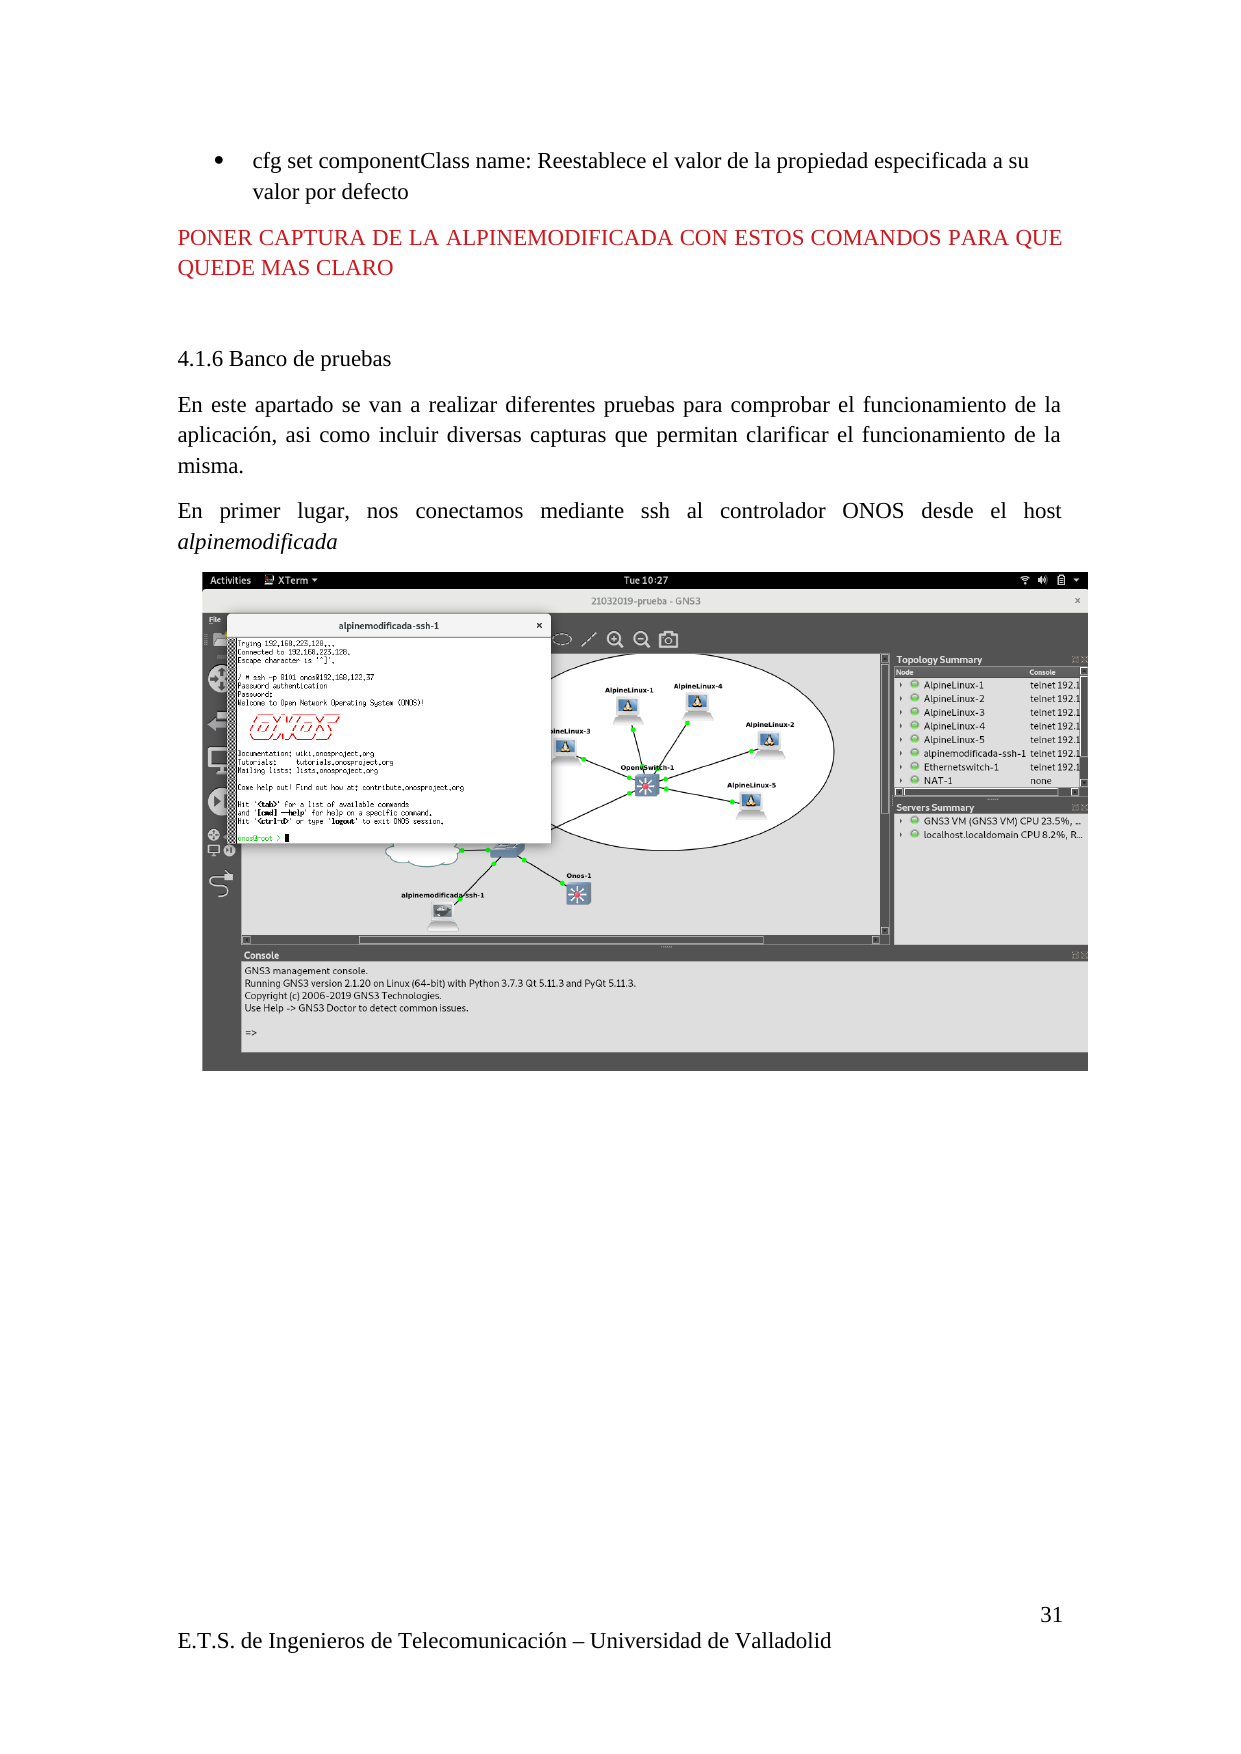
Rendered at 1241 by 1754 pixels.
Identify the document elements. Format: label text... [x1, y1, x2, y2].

text 4.1.6 Banco de pruebas [177, 346, 1063, 372]
list cfg set componentClass name: Reestablece el valor de la propiedad especificada a su valor por defecto [215, 148, 1063, 204]
text En este apartado se van a realizar diferentes pruebas para comprobar el funcionamiento de la aplicación, asi como incluir diversas capturas que permitan clarificar el funcionamiento de la misma. [177, 391, 1063, 478]
text PONER CAPTURA DE LA ALPINEMODIFICADA CON ESTOS COMANDOS PARA QUE QUEDE MAS CLARO [177, 224, 1063, 280]
picture [202, 572, 1088, 1071]
text En primer lugar, nos conectamos mediante ssh al controlador ONOS desde el host alpinemodificada [177, 498, 1063, 554]
